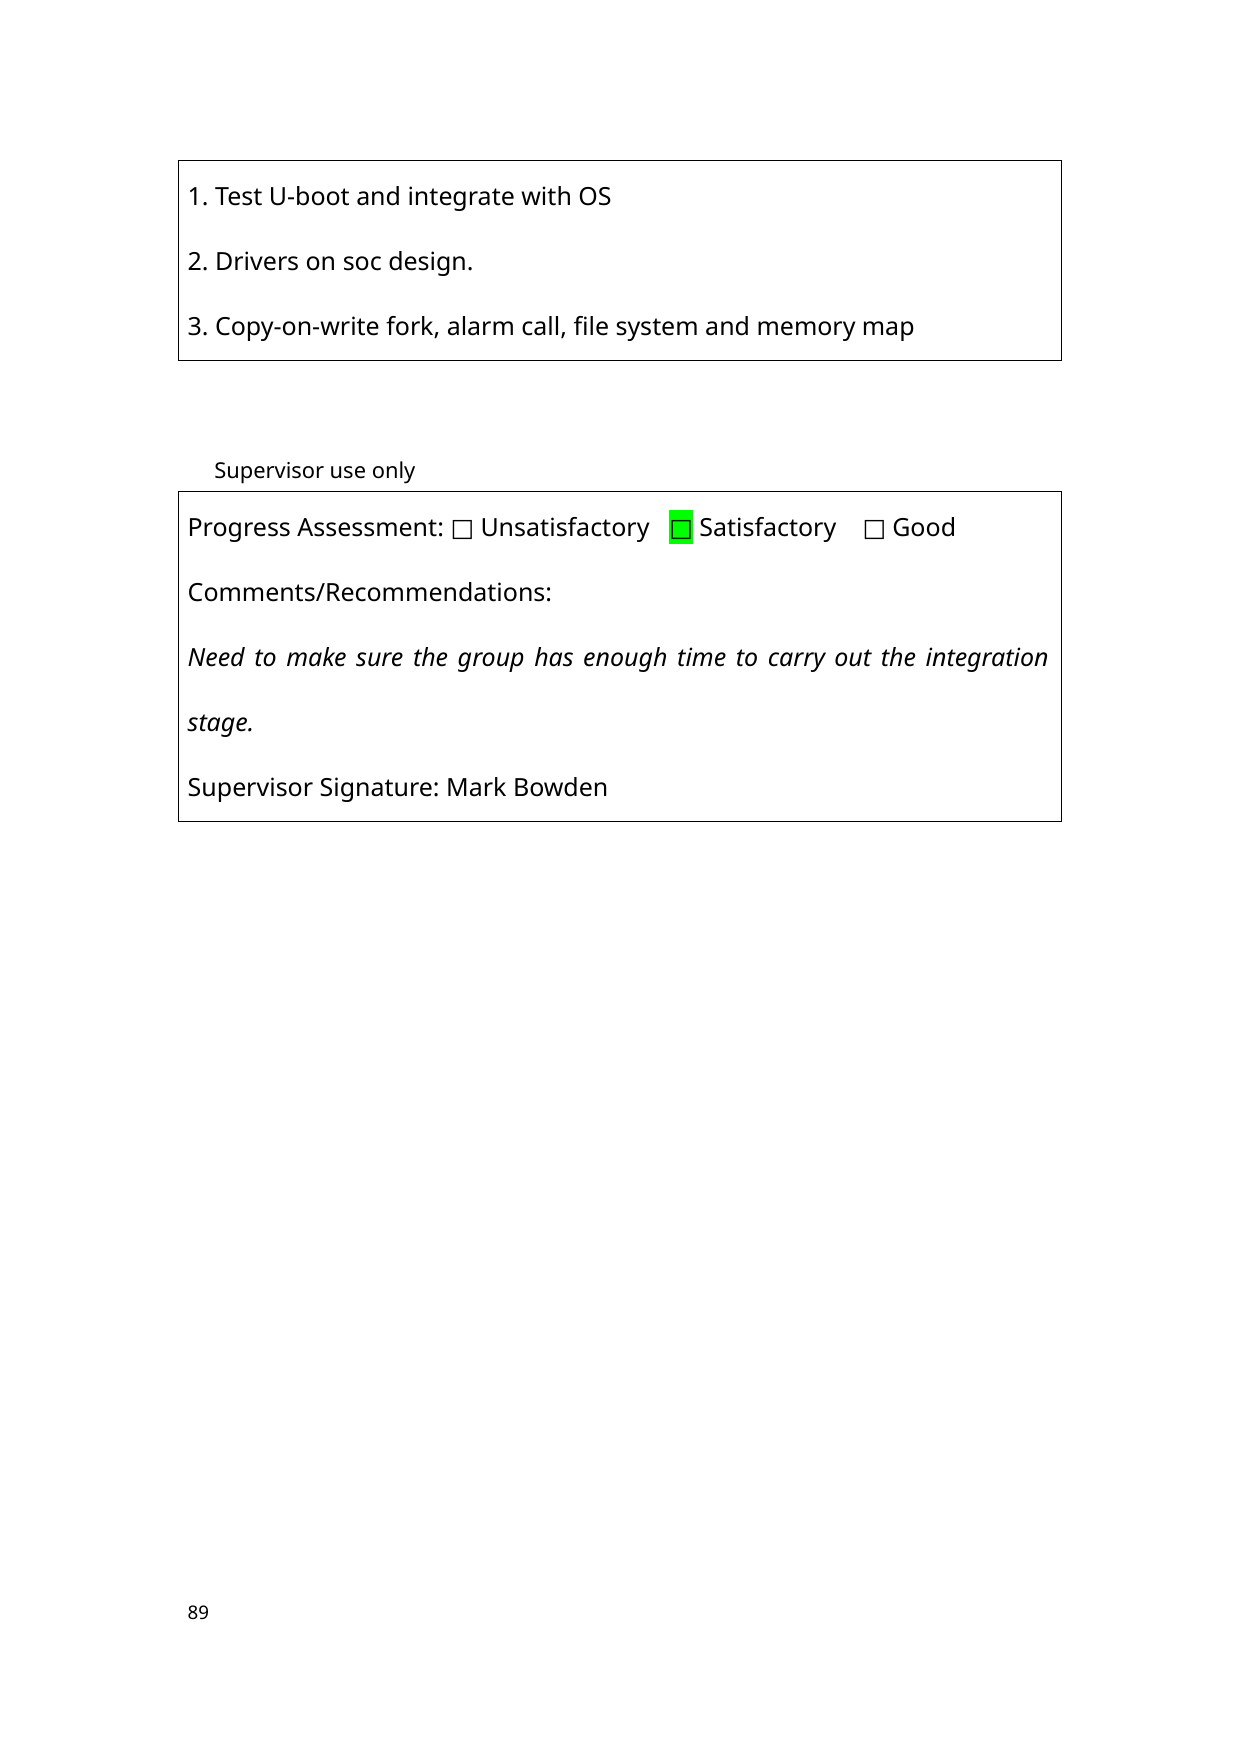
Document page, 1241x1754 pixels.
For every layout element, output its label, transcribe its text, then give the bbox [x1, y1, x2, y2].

text 3. Copy-on-write fork, alarm call, file system and memory map [179, 290, 1061, 360]
text Comments/Recommendations: [187, 559, 1053, 624]
text Progress Assessment: □ Unsatisfactory □ Satisfactory □ Good [179, 492, 1061, 559]
text Need to make sure the group has enough time to carry out the integration stage. [187, 624, 1053, 751]
text Supervisor Signature: Mark Bowden [179, 751, 1061, 821]
text 2. Drivers on soc design. [187, 228, 1053, 290]
text 1. Test U-boot and integrate with OS [179, 161, 1061, 228]
